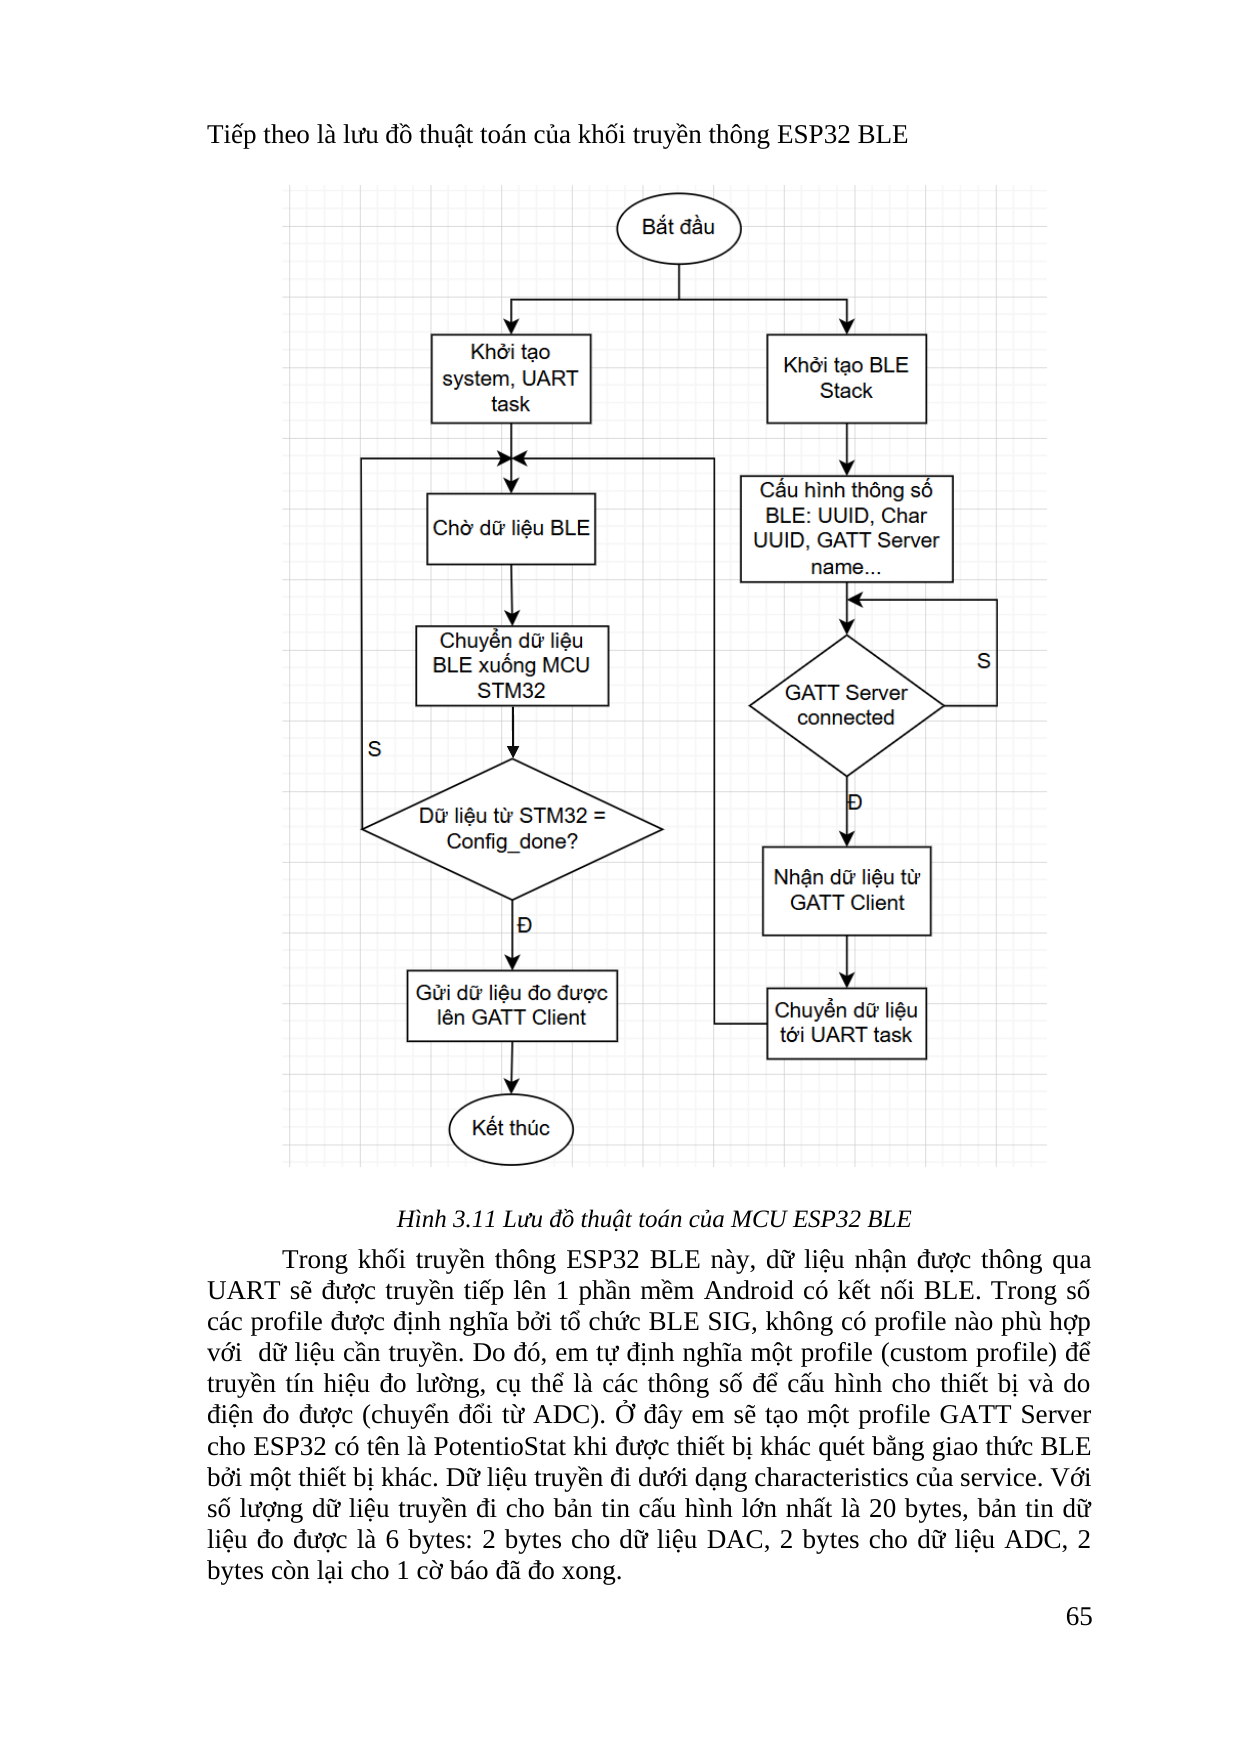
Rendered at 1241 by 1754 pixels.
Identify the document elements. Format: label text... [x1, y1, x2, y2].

picture [282, 185, 1047, 1167]
text Tiếp theo là lưu đồ thuật toán của khối truyền thông ESP32 BLE [207, 118, 1092, 149]
